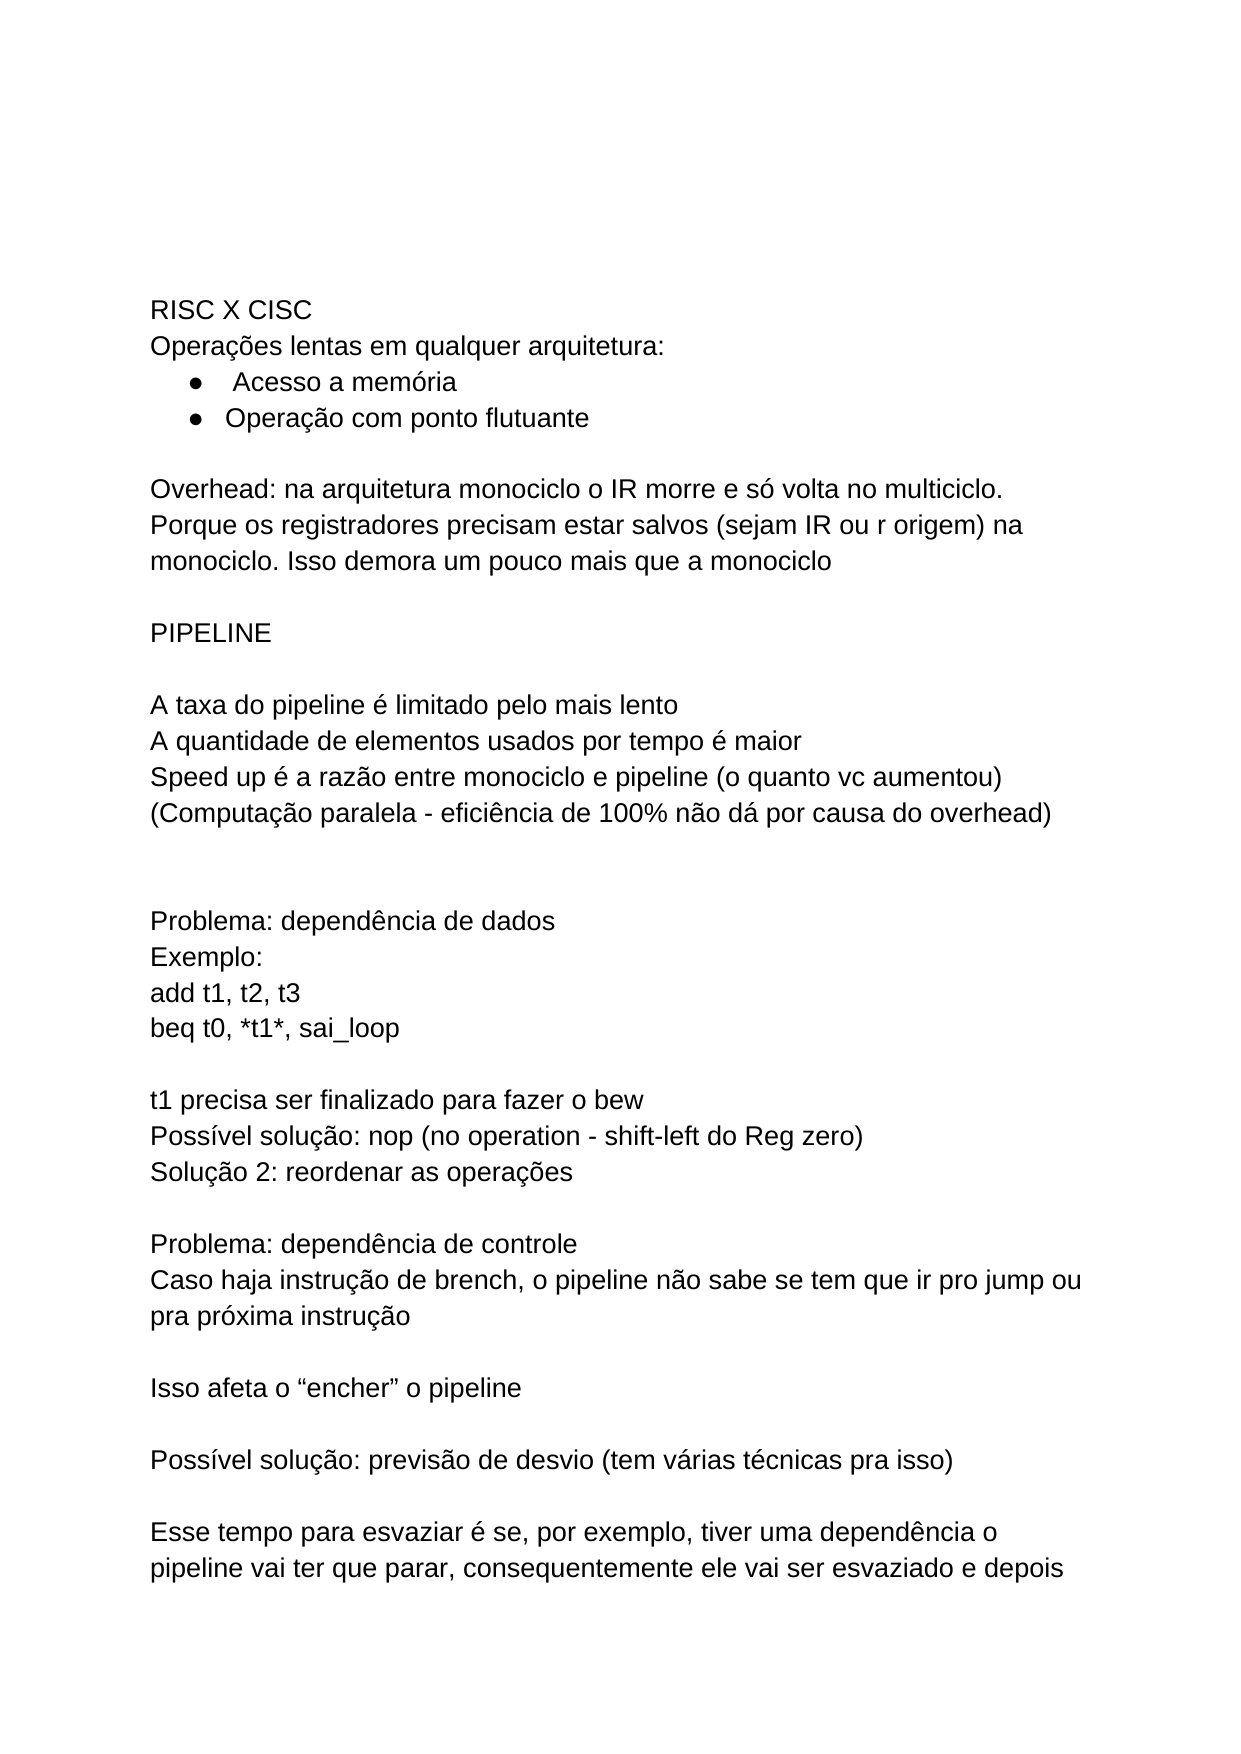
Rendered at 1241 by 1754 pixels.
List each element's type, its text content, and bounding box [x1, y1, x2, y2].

text RISC X CISC [150, 294, 1090, 325]
text Caso haja instrução de brench, o pipeline não sabe se tem que ir pro jump ou pra próxima instrução [150, 1264, 1090, 1331]
text Isso afeta o “encher” o pipeline [150, 1372, 1090, 1403]
text beq t0, *t1*, sai_loop [150, 1012, 1090, 1044]
text t1 precisa ser finalizado para fazer o bew [150, 1084, 1090, 1116]
text A quantidade de elementos usados por tempo é maior [150, 725, 1090, 756]
text Problema: dependência de controle [150, 1228, 1090, 1259]
list Operação com ponto flutuante [187, 402, 1090, 433]
text add t1, t2, t3 [150, 977, 1090, 1008]
text A taxa do pipeline é limitado pelo mais lento [150, 689, 1090, 720]
text Speed up é a razão entre monociclo e pipeline (o quanto vc aumentou) [150, 761, 1090, 792]
text Solução 2: reordenar as operações [150, 1156, 1090, 1187]
text Overhead: na arquitetura monociclo o IR morre e só volta no multiciclo. Porque os registradores precisam estar salvos (sejam IR ou r origem) na monociclo. Isso demora um pouco mais que a monociclo [150, 473, 1090, 577]
text Problema: dependência de dados [150, 905, 1090, 936]
text Exemplo: [150, 941, 1090, 972]
text PIPELINE [150, 617, 1090, 648]
list Acesso a memória [187, 366, 1090, 397]
text Possível solução: previsão de desvio (tem várias técnicas pra isso) [150, 1444, 1090, 1475]
text (Computação paralela - eficiência de 100% não dá por causa do overhead) [150, 797, 1090, 828]
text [150, 1516, 1090, 1583]
text Possível solução: nop (no operation - shift-left do Reg zero) [150, 1120, 1090, 1152]
text Operações lentas em qualquer arquitetura: [150, 330, 1090, 361]
